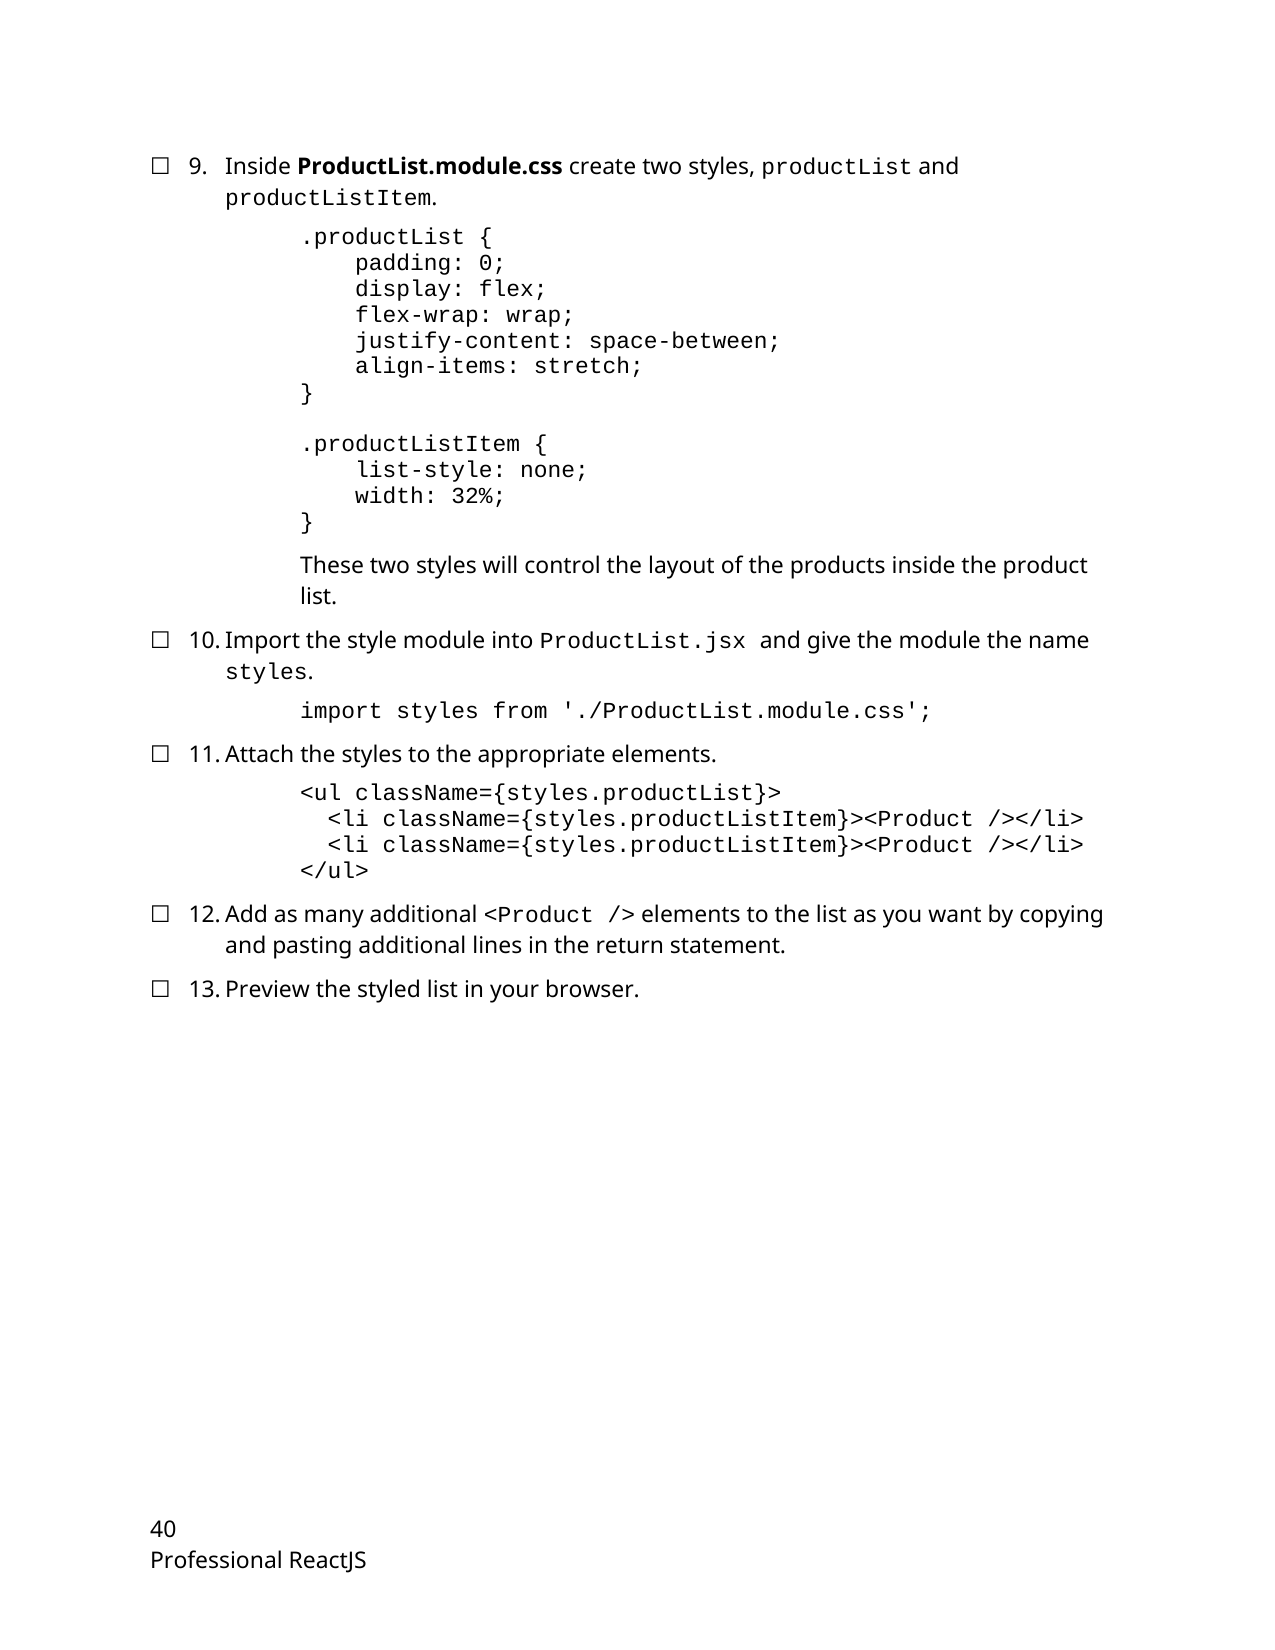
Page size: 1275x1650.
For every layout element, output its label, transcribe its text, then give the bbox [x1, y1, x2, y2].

text <ul className={styles.productList}> [300, 781, 1125, 807]
text <li className={styles.productListItem}><Product /></li> [300, 807, 1125, 833]
text .productList { [300, 225, 1125, 251]
text Inside ProductList.module.css create two styles, productList and productListItem. [150, 150, 1125, 213]
text </ul> [300, 859, 1125, 885]
text These two styles will control the layout of the products inside the product list. [300, 549, 1125, 611]
text padding: 0; [300, 251, 1125, 277]
text } [300, 381, 1125, 407]
text Add as many additional <Product /> elements to the list as you want by copying and pasting additional lines in the return statement. [150, 898, 1125, 960]
text justify-content: space-between; [300, 329, 1125, 355]
text .productListItem { [300, 433, 1125, 459]
text width: 32%; [300, 484, 1125, 511]
text align-items: stretch; [300, 355, 1125, 381]
text import styles from './ProductList.module.css'; [300, 699, 1125, 725]
text flex-wrap: wrap; [300, 303, 1125, 329]
text list-style: none; [300, 459, 1125, 484]
text Attach the styles to the appropriate elements. [150, 738, 1125, 769]
text <li className={styles.productListItem}><Product /></li> [300, 833, 1125, 859]
text Import the style module into ProductList.jsx and give the module the name styles. [150, 624, 1125, 687]
text } [300, 511, 1125, 536]
text Preview the styled list in your browser. [150, 973, 1125, 1004]
text display: flex; [300, 277, 1125, 303]
